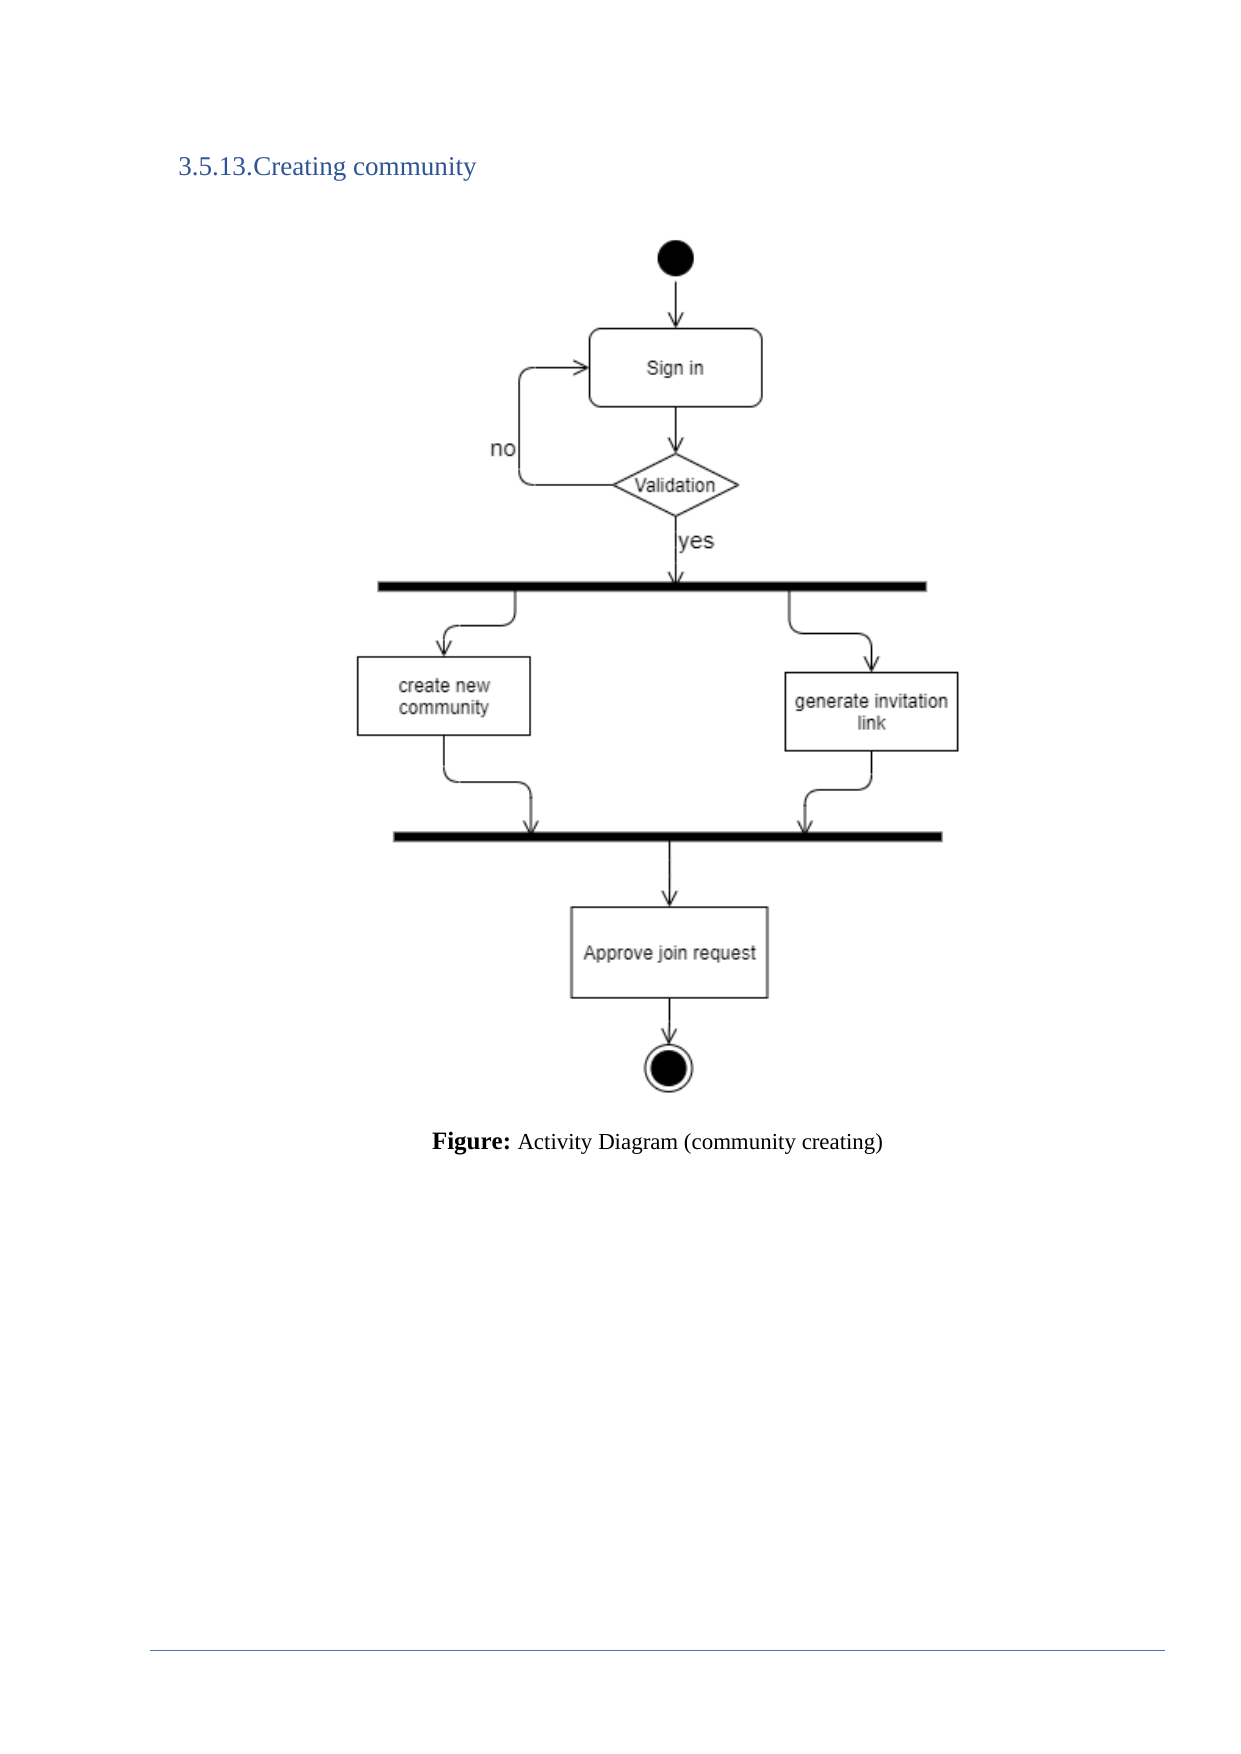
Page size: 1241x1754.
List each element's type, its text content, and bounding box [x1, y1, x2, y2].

picture [351, 228, 965, 1099]
subtitle Creating community [178, 150, 1165, 181]
text Figure: Activity Diagram (community creating) [150, 1126, 1165, 1154]
